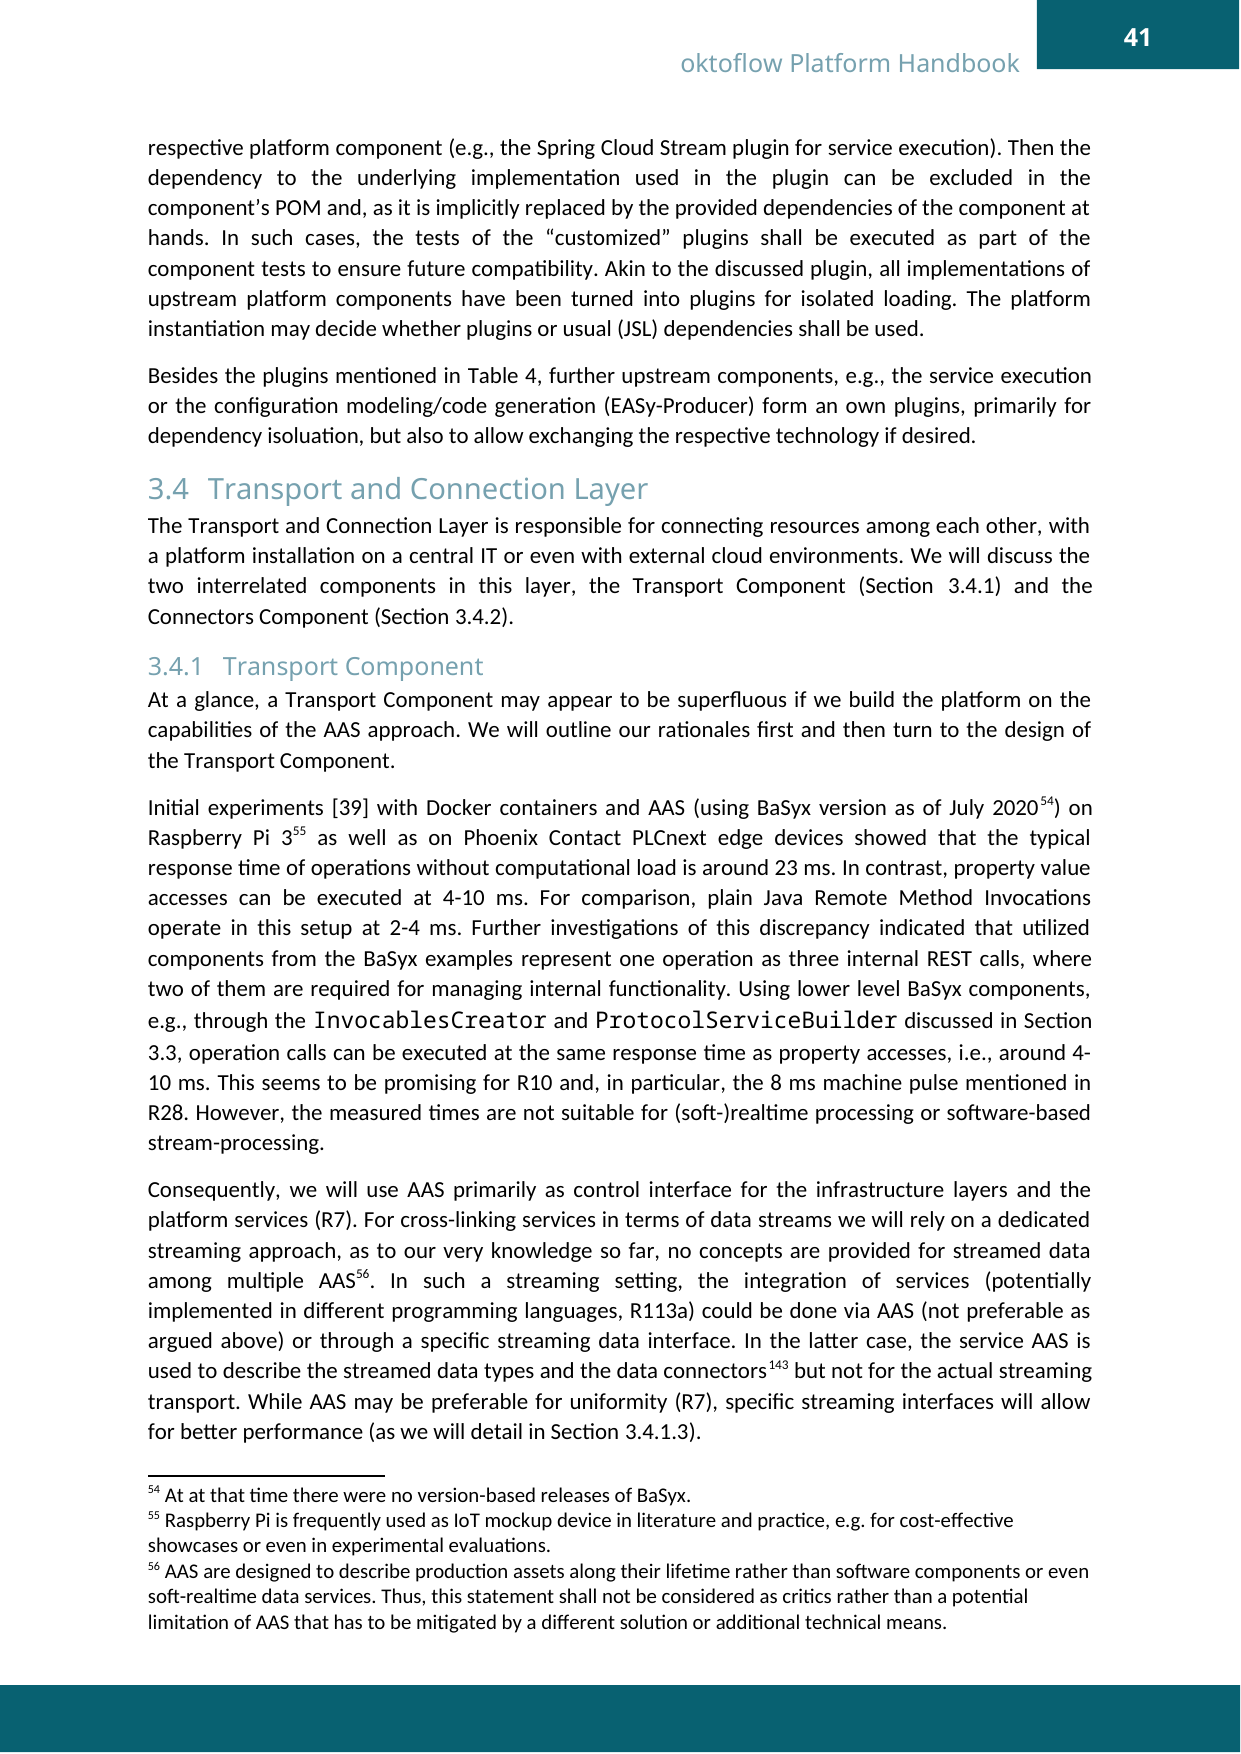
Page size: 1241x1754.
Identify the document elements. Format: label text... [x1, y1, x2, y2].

text At a glance, a Transport Component may appear to be superfluous if we build the platform on the capabilities of the AAS approach. We will outline our rationales first and then turn to the design of the Transport Component. [148, 685, 1093, 774]
text Besides the plugins mentioned in Table 4, further upstream components, e.g., the service execution or the configuration modeling/code generation (EASy-Producer) form an own plugins, primarily for dependency isoluation, but also to allow exchanging the respective technology if desired. [148, 361, 1093, 449]
text The Transport and Connection Layer is responsible for connecting resources among each other, with a platform installation on a central IT or even with external cloud environments. We will discuss the two interrelated components in this layer, the Transport Component (Section 3.4.1) and the Connectors Component (Section 3.4.2). [148, 511, 1093, 630]
text Initial experiments [39] with Docker containers and AAS (using BaSyx version as of July 2020) on Raspberry Pi 3 as well as on Phoenix Contact PLCnext edge devices showed that the typical response time of operations without computational load is around 23 ms. In contrast, property value accesses can be executed at 4-10 ms. For comparison, plain Java Remote Method Invocations operate in this setup at 2-4 ms. Further investigations of this discrepancy indicated that utilized components from the BaSyx examples represent one operation as three internal REST calls, where two of them are required for managing internal functionality. Using lower level BaSyx components, e.g., through the InvocablesCreator and ProtocolServiceBuilder discussed in Section 3.3, operation calls can be executed at the same response time as property accesses, i.e., around 4-10 ms. This seems to be promising for R10 and, in particular, the 8 ms machine pulse mentioned in R28. However, the measured times are not suitable for (soft-)realtime processing or software-based stream-processing. [148, 793, 1093, 1157]
subtitle Transport and Connection Layer [148, 468, 1093, 508]
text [148, 133, 1093, 342]
subtitle Transport Component [148, 649, 1093, 683]
text Consequently, we will use AAS primarily as control interface for the infrastructure layers and the platform services (R7). For cross-linking services in terms of data streams we will rely on a dedicated streaming approach, as to our very knowledge so far, no concepts are provided for streamed data among multiple AAS. In such a streaming setting, the integration of services (potentially implemented in different programming languages, R113a) could be done via AAS (not preferable as argued above) or through a specific streaming data interface. In the latter case, the service AAS is used to describe the streamed data types and the data connectors143 but not for the actual streaming transport. While AAS may be preferable for uniformity (R7), specific streaming interfaces will allow for better performance (as we will detail in Section 3.4.1.3). [148, 1175, 1093, 1445]
